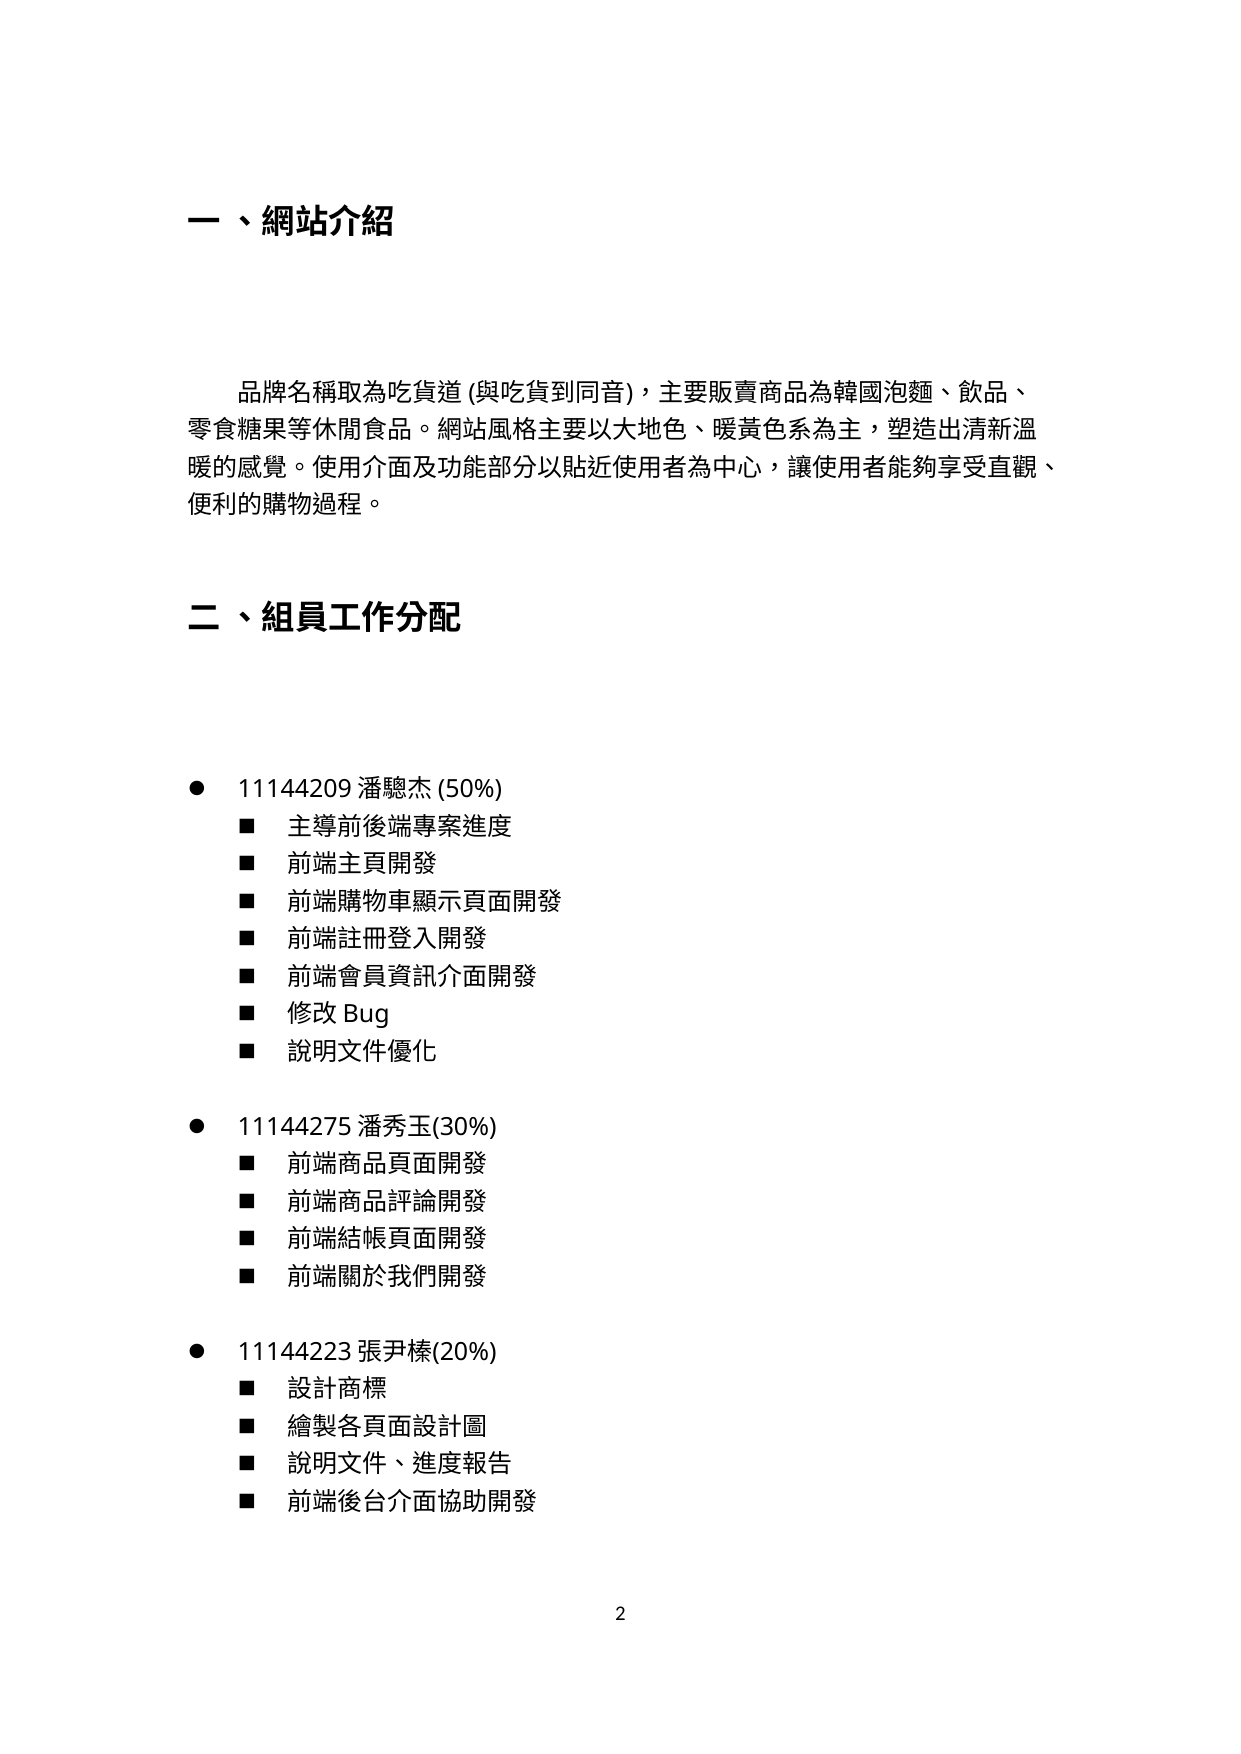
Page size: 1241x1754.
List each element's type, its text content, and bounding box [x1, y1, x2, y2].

list 設計商標 [237, 1368, 1053, 1405]
list 前端主頁開發 [237, 843, 1053, 880]
text 品牌名稱取為吃貨道 (與吃貨到同音)，主要販賣商品為韓國泡麵、飲品、零食糖果等休閒食品。網站風格主要以大地色、暖黃色系為主，塑造出清新溫暖的感覺。使用介面及功能部分以貼近使用者為中心，讓使用者能夠享受直觀、便利的購物過程。 [187, 371, 1053, 521]
list 主導前後端專案進度 [237, 805, 1053, 843]
list 前端註冊登入開發 [237, 918, 1053, 955]
list 前端結帳頁面開發 [237, 1218, 1053, 1255]
list 修改Bug [237, 993, 1053, 1030]
list 前端後台介面協助開發 [237, 1480, 1053, 1518]
list 前端會員資訊介面開發 [237, 955, 1053, 993]
list 繪製各頁面設計圖 [237, 1405, 1053, 1443]
list 說明文件、進度報告 [237, 1443, 1053, 1480]
list 11144275潘秀玉(30%) [187, 1105, 1053, 1143]
subtitle 二 、組員工作分配 [187, 578, 1053, 653]
list 11144209潘驄杰 (50%) [187, 768, 1053, 805]
list 11144223張尹榛(20%) [187, 1330, 1053, 1368]
list 前端商品評論開發 [237, 1180, 1053, 1218]
subtitle 一 、網站介紹 [187, 181, 1053, 256]
list 前端購物車顯示頁面開發 [237, 880, 1053, 918]
list 前端商品頁面開發 [237, 1143, 1053, 1180]
list 說明文件優化 [237, 1030, 1053, 1068]
list 前端關於我們開發 [237, 1255, 1053, 1293]
